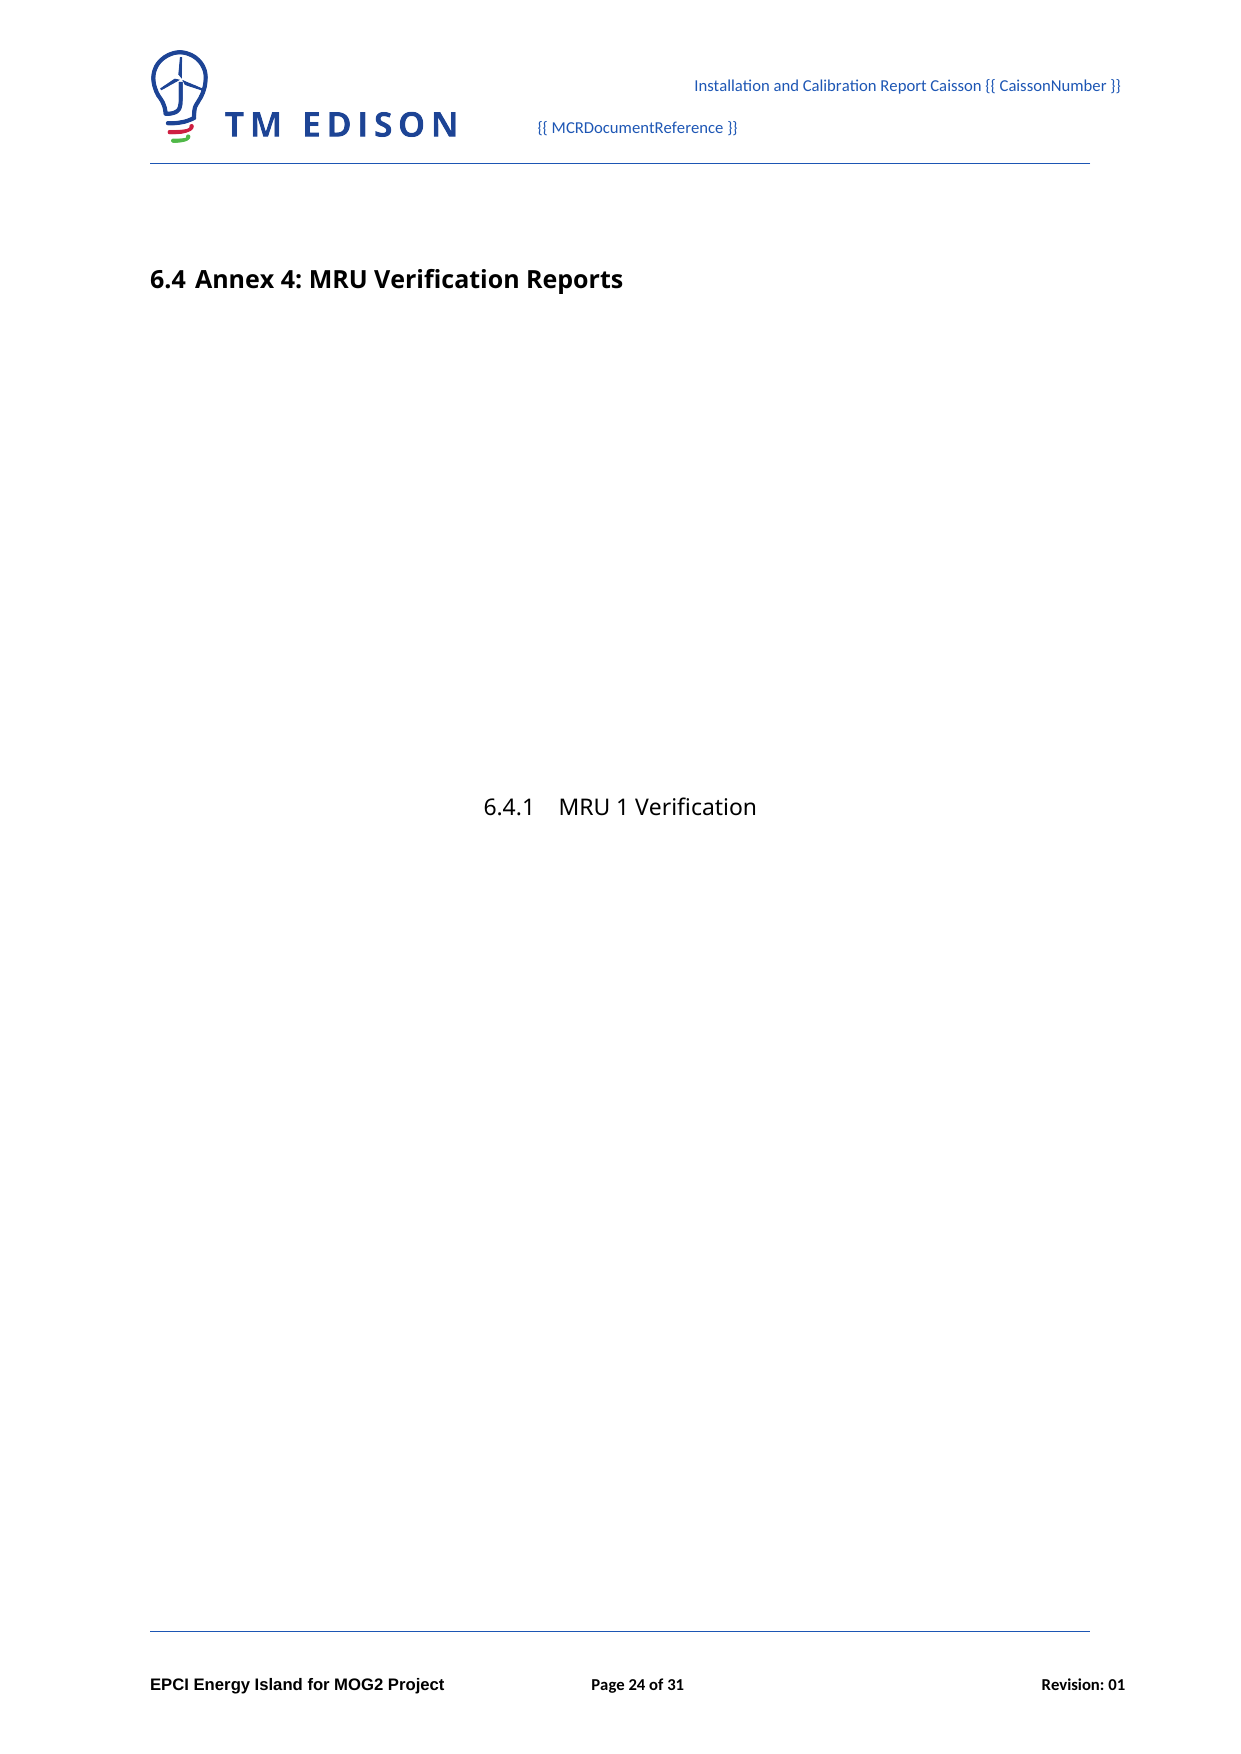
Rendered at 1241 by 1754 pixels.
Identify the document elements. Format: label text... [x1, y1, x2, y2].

picture [151, 50, 464, 149]
subtitle Annex 4: MRU Verification Reports [150, 262, 1090, 296]
subtitle MRU 1 Verification [150, 791, 1090, 822]
